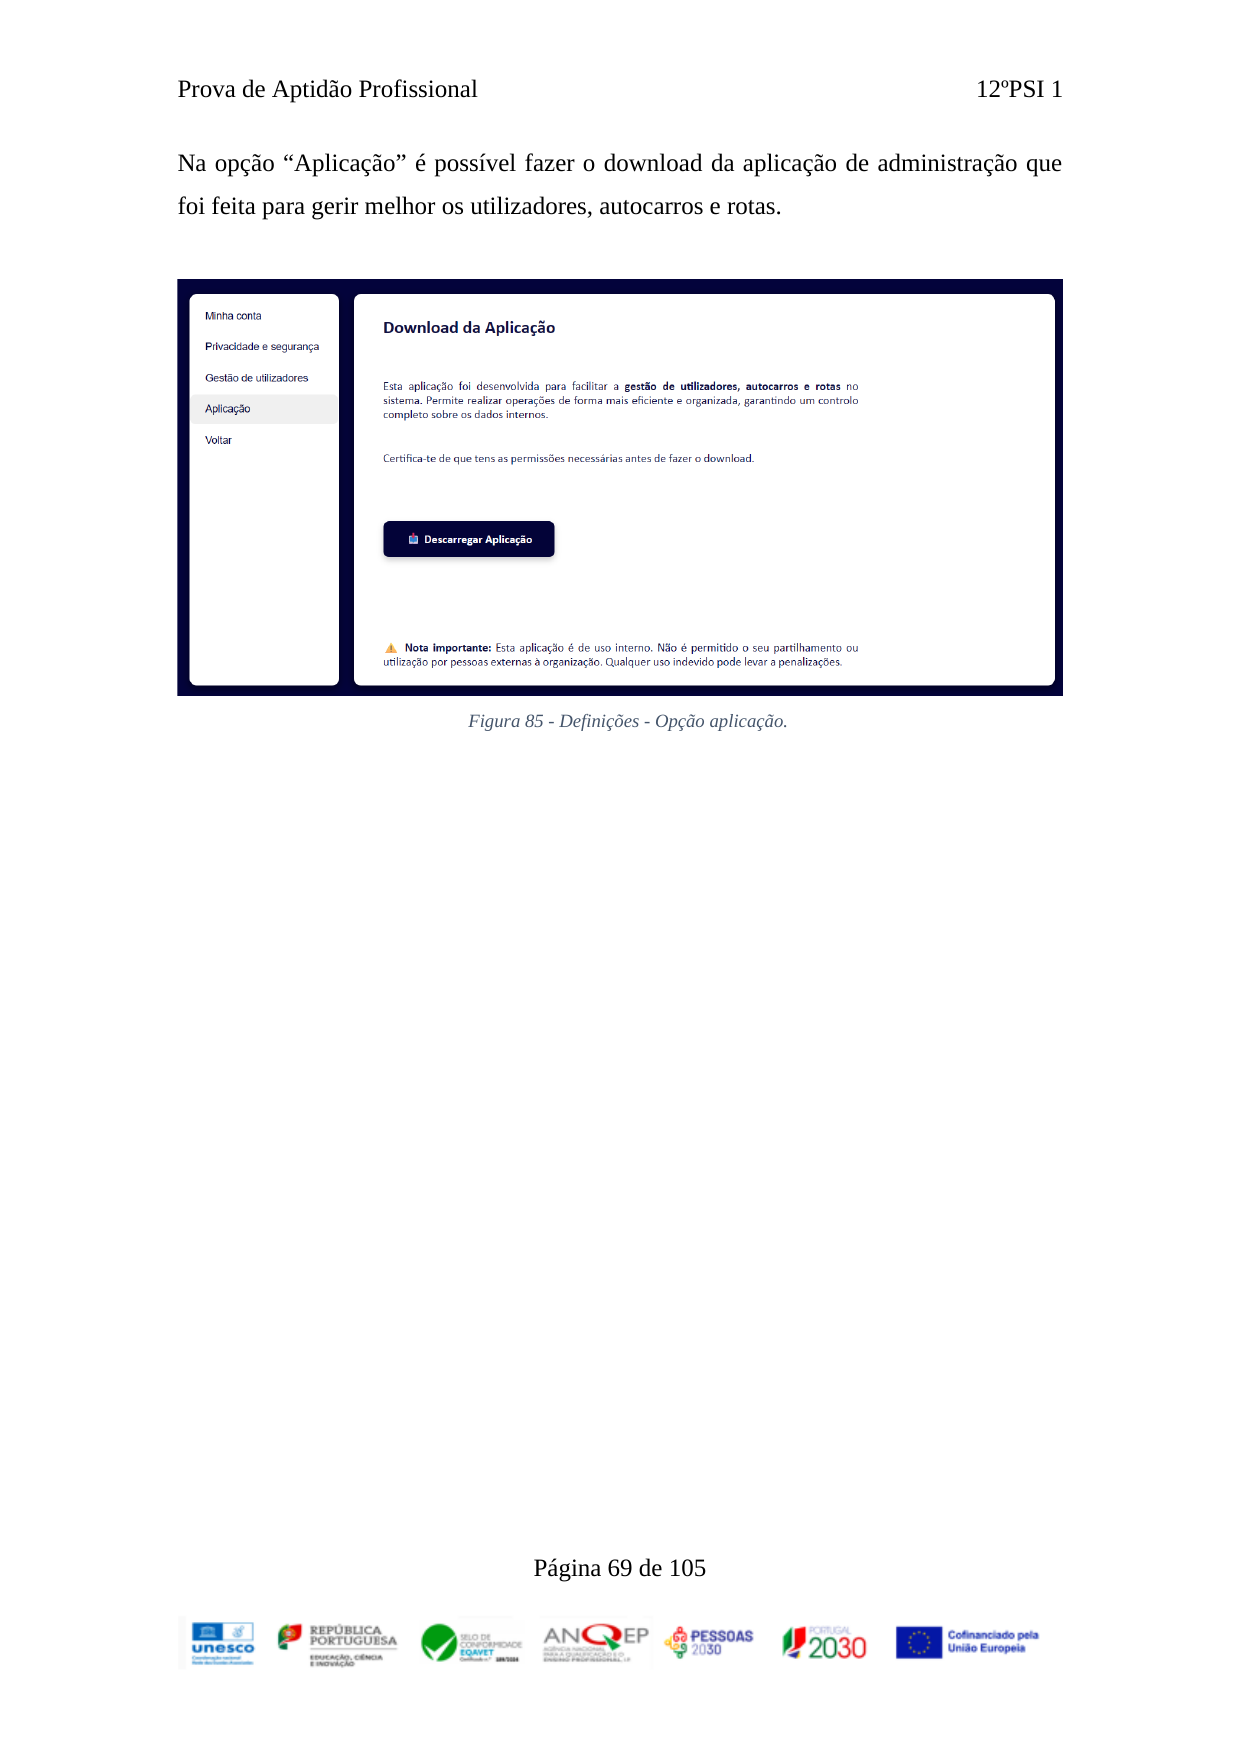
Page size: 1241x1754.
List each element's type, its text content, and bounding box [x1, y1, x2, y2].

text Na opção “Aplicação” é possível fazer o download da aplicação de administração que foi feita para gerir melhor os utilizadores, autocarros e rotas. [177, 148, 1063, 220]
picture [177, 279, 1063, 696]
picture [177, 1615, 1084, 1677]
